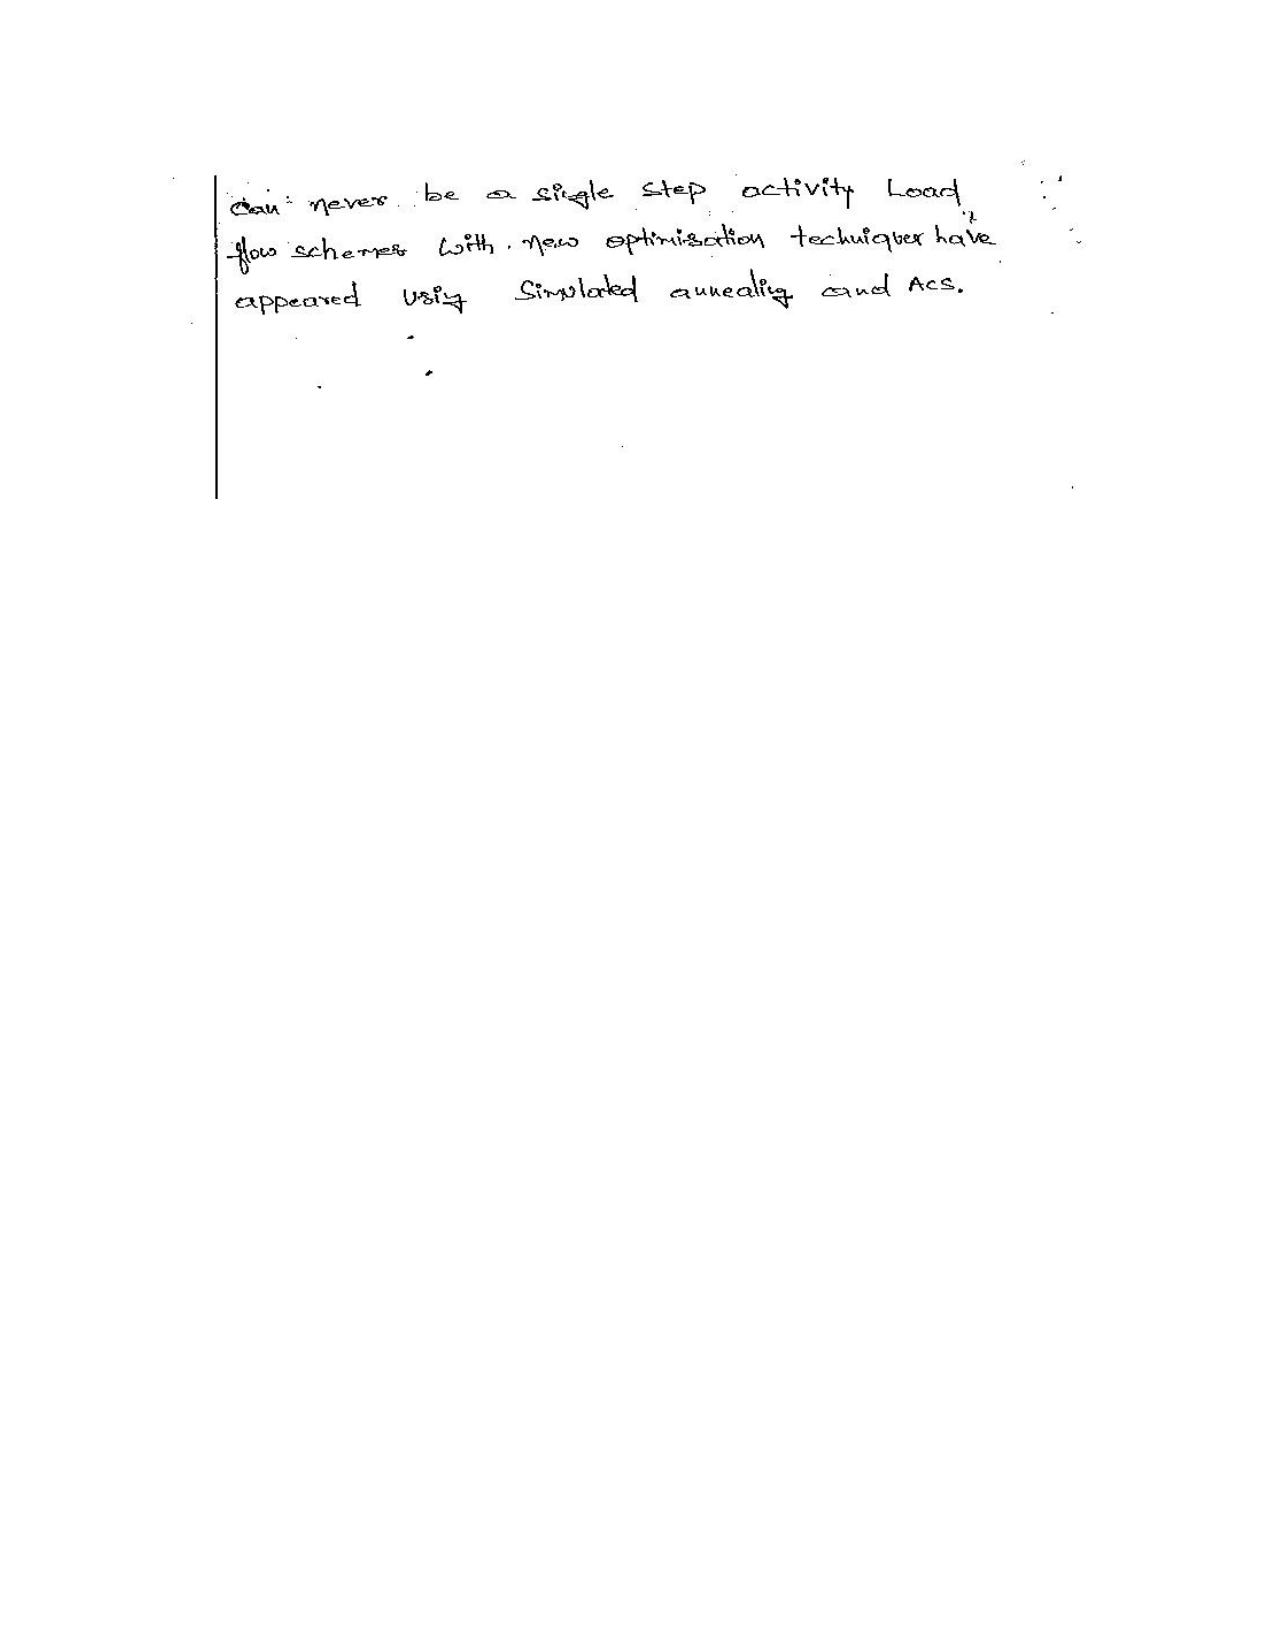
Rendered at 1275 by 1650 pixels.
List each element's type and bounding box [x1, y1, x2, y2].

picture [150, 150, 1125, 499]
